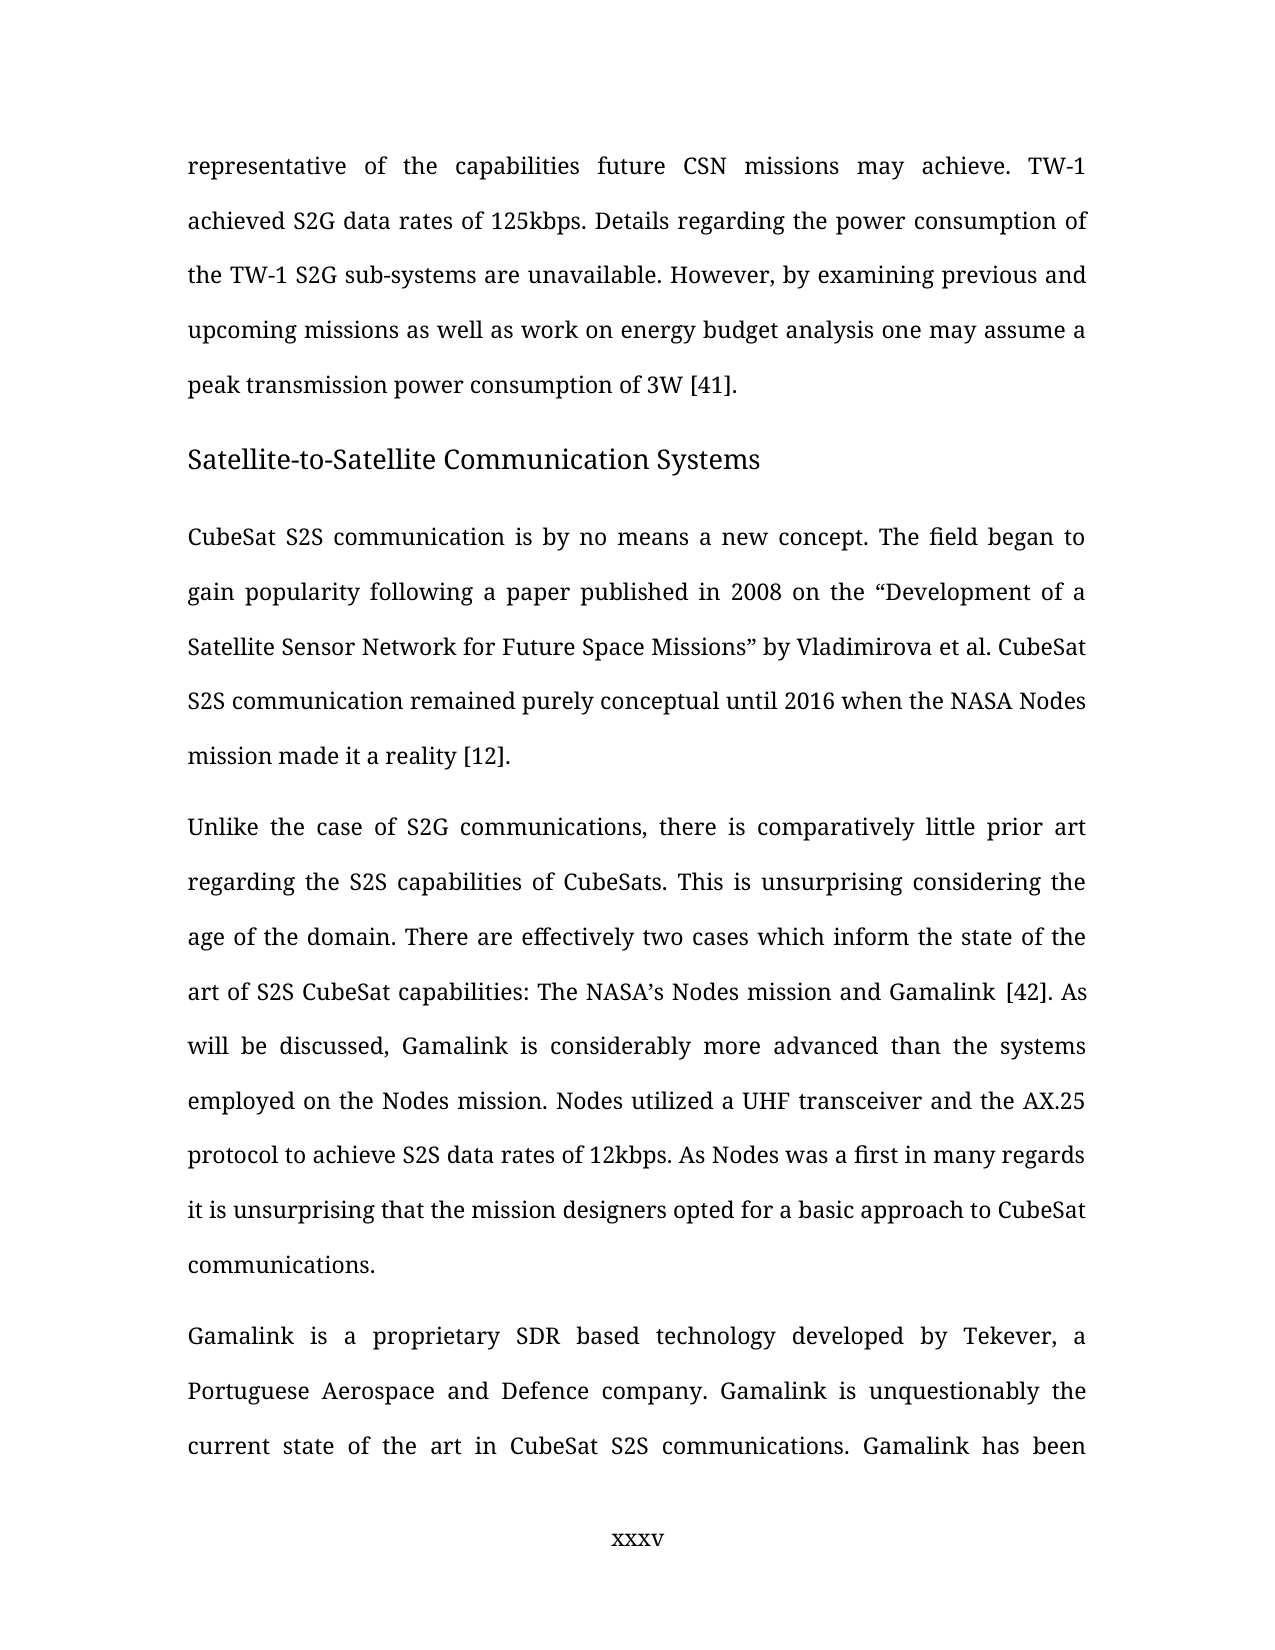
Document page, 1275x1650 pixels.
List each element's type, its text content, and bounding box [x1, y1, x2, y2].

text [187, 150, 1087, 400]
subtitle Satellite-to-Satellite Communication Systems [187, 440, 1087, 477]
text Unlike the case of S2G communications, there is comparatively little prior art regarding the S2S capabilities of CubeSats. This is unsurprising considering the age of the domain. There are effectively two cases which inform the state of the art of S2S CubeSat capabilities: The NASA’s Nodes mission and Gamalink [42]. As will be discussed, Gamalink is considerably more advanced than the systems employed on the Nodes mission. Nodes utilized a UHF transceiver and the AX.25 protocol to achieve S2S data rates of 12kbps. As Nodes was a first in many regards it is unsurprising that the mission designers opted for a basic approach to CubeSat communications. [187, 811, 1087, 1280]
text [187, 1320, 1087, 1461]
text CubeSat S2S communication is by no means a new concept. The field began to gain popularity following a paper published in 2008 on the “Development of a Satellite Sensor Network for Future Space Missions” by Vladimirova et al. CubeSat S2S communication remained purely conceptual until 2016 when the NASA Nodes mission made it a reality [12]. [187, 521, 1087, 771]
